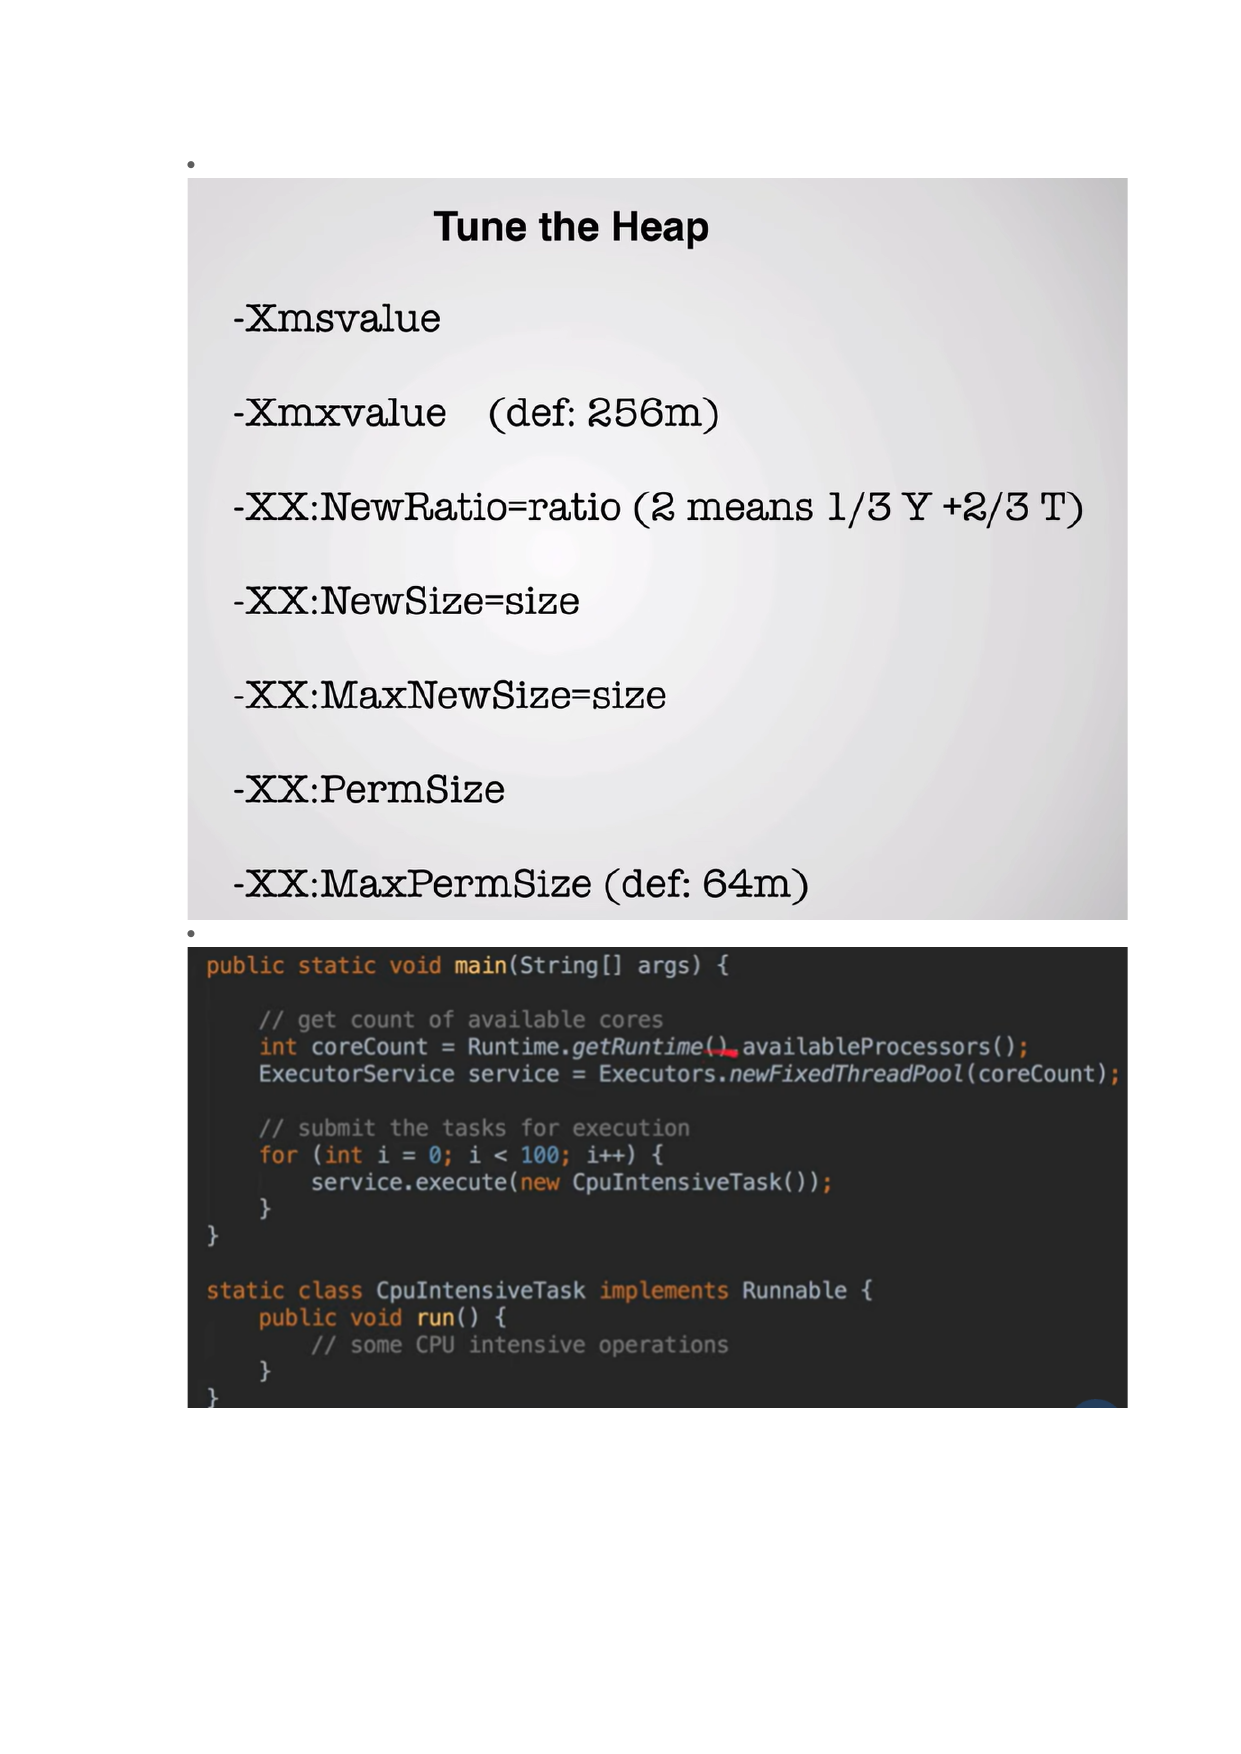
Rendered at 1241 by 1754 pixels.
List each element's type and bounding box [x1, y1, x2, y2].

picture [187, 178, 1128, 920]
picture [187, 947, 1128, 1408]
